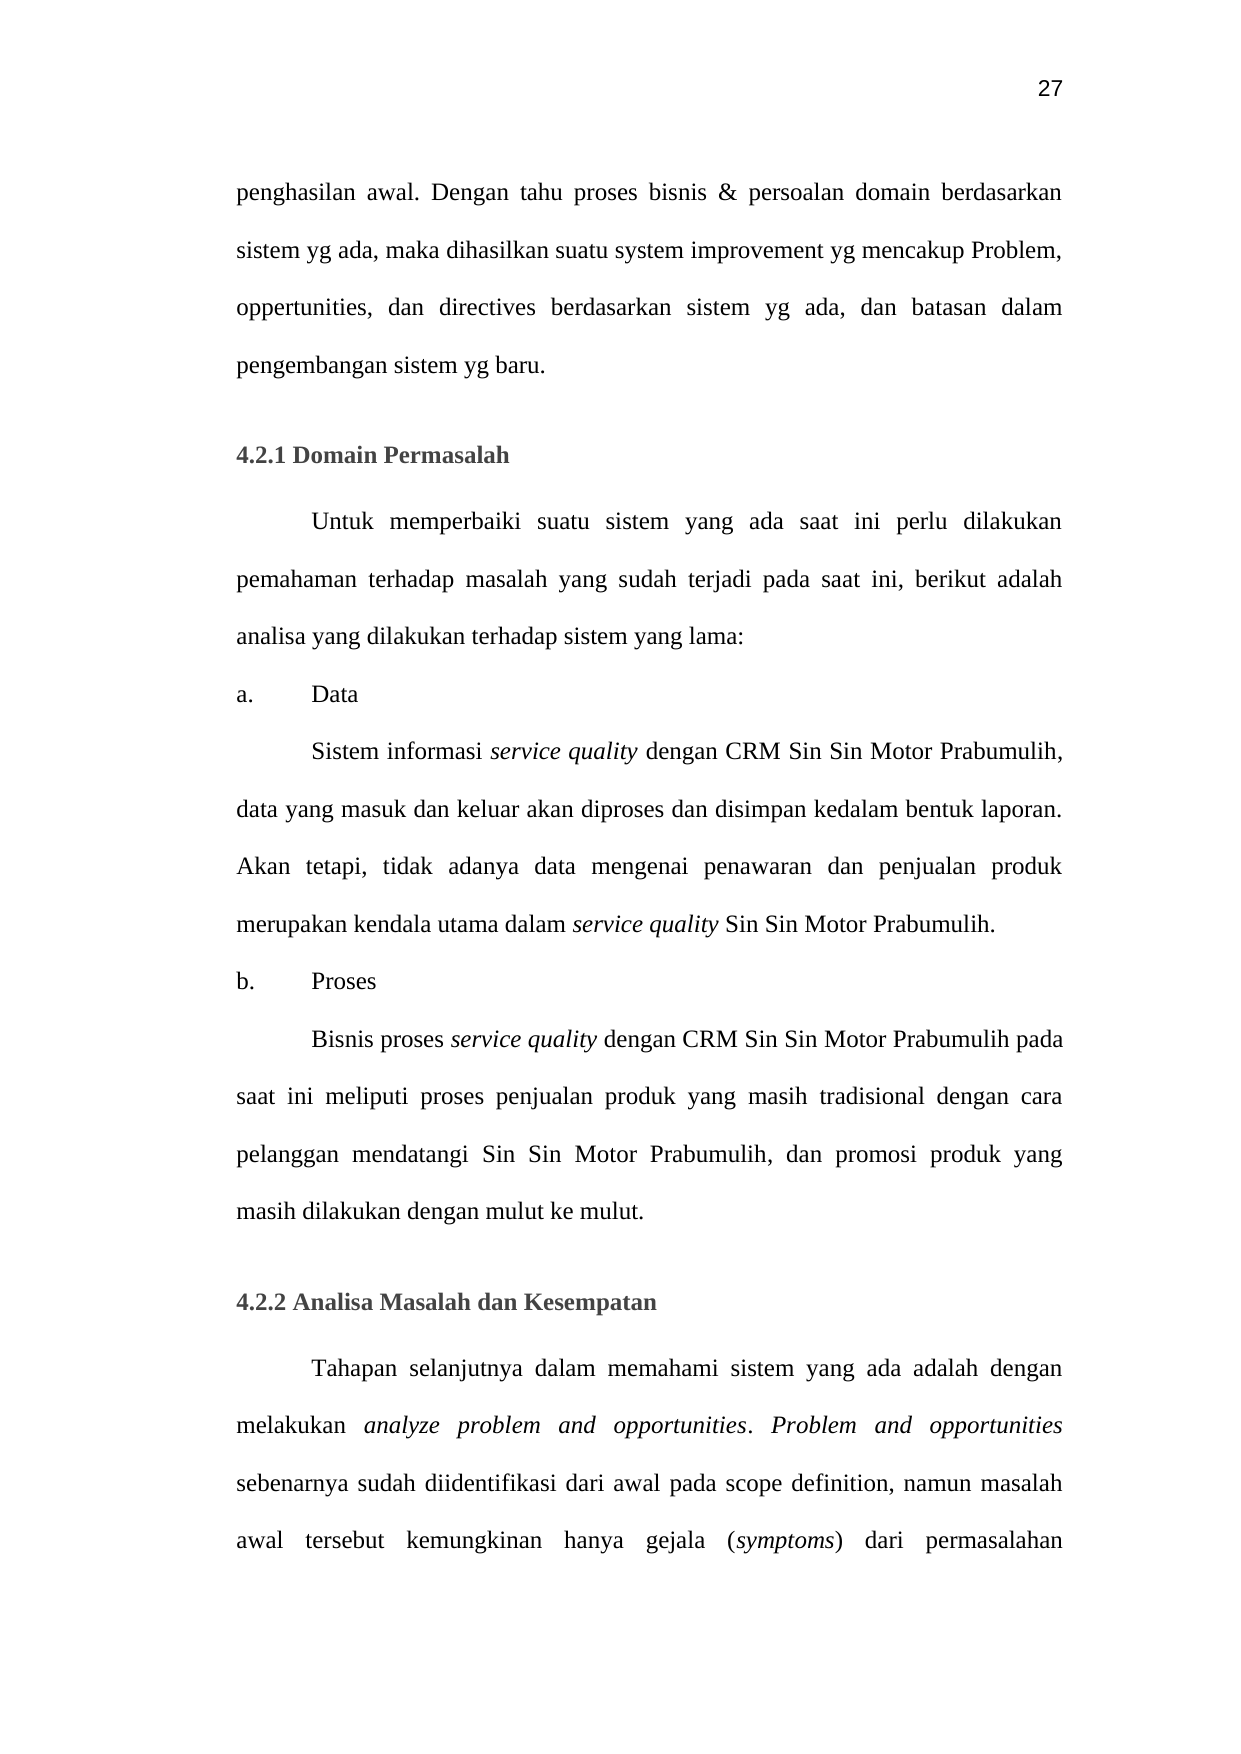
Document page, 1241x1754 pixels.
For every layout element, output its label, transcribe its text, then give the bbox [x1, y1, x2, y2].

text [236, 1353, 1063, 1554]
text b. Proses [236, 966, 1063, 995]
text 4.2.2 Analisa Masalah dan Kesempatan [236, 1287, 1063, 1316]
text a. Data [236, 679, 1063, 708]
text Untuk memperbaiki suatu sistem yang ada saat ini perlu dilakukan pemahaman terhadap masalah yang sudah terjadi pada saat ini, berikut adalah analisa yang dilakukan terhadap sistem yang lama: [236, 506, 1063, 650]
text Bisnis proses service quality dengan CRM Sin Sin Motor Prabumulih pada saat ini meliputi proses penjualan produk yang masih tradisional dengan cara pelanggan mendatangi Sin Sin Motor Prabumulih, dan promosi produk yang masih dilakukan dengan mulut ke mulut. [236, 1024, 1063, 1225]
text 4.2.1 Domain Permasalah [236, 441, 1063, 469]
text Sistem informasi service quality dengan CRM Sin Sin Motor Prabumulih, data yang masuk dan keluar akan diproses dan disimpan kedalam bentuk laporan. Akan tetapi, tidak adanya data mengenai penawaran dan penjualan produk merupakan kendala utama dalam service quality Sin Sin Motor Prabumulih. [236, 736, 1063, 938]
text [236, 177, 1063, 378]
